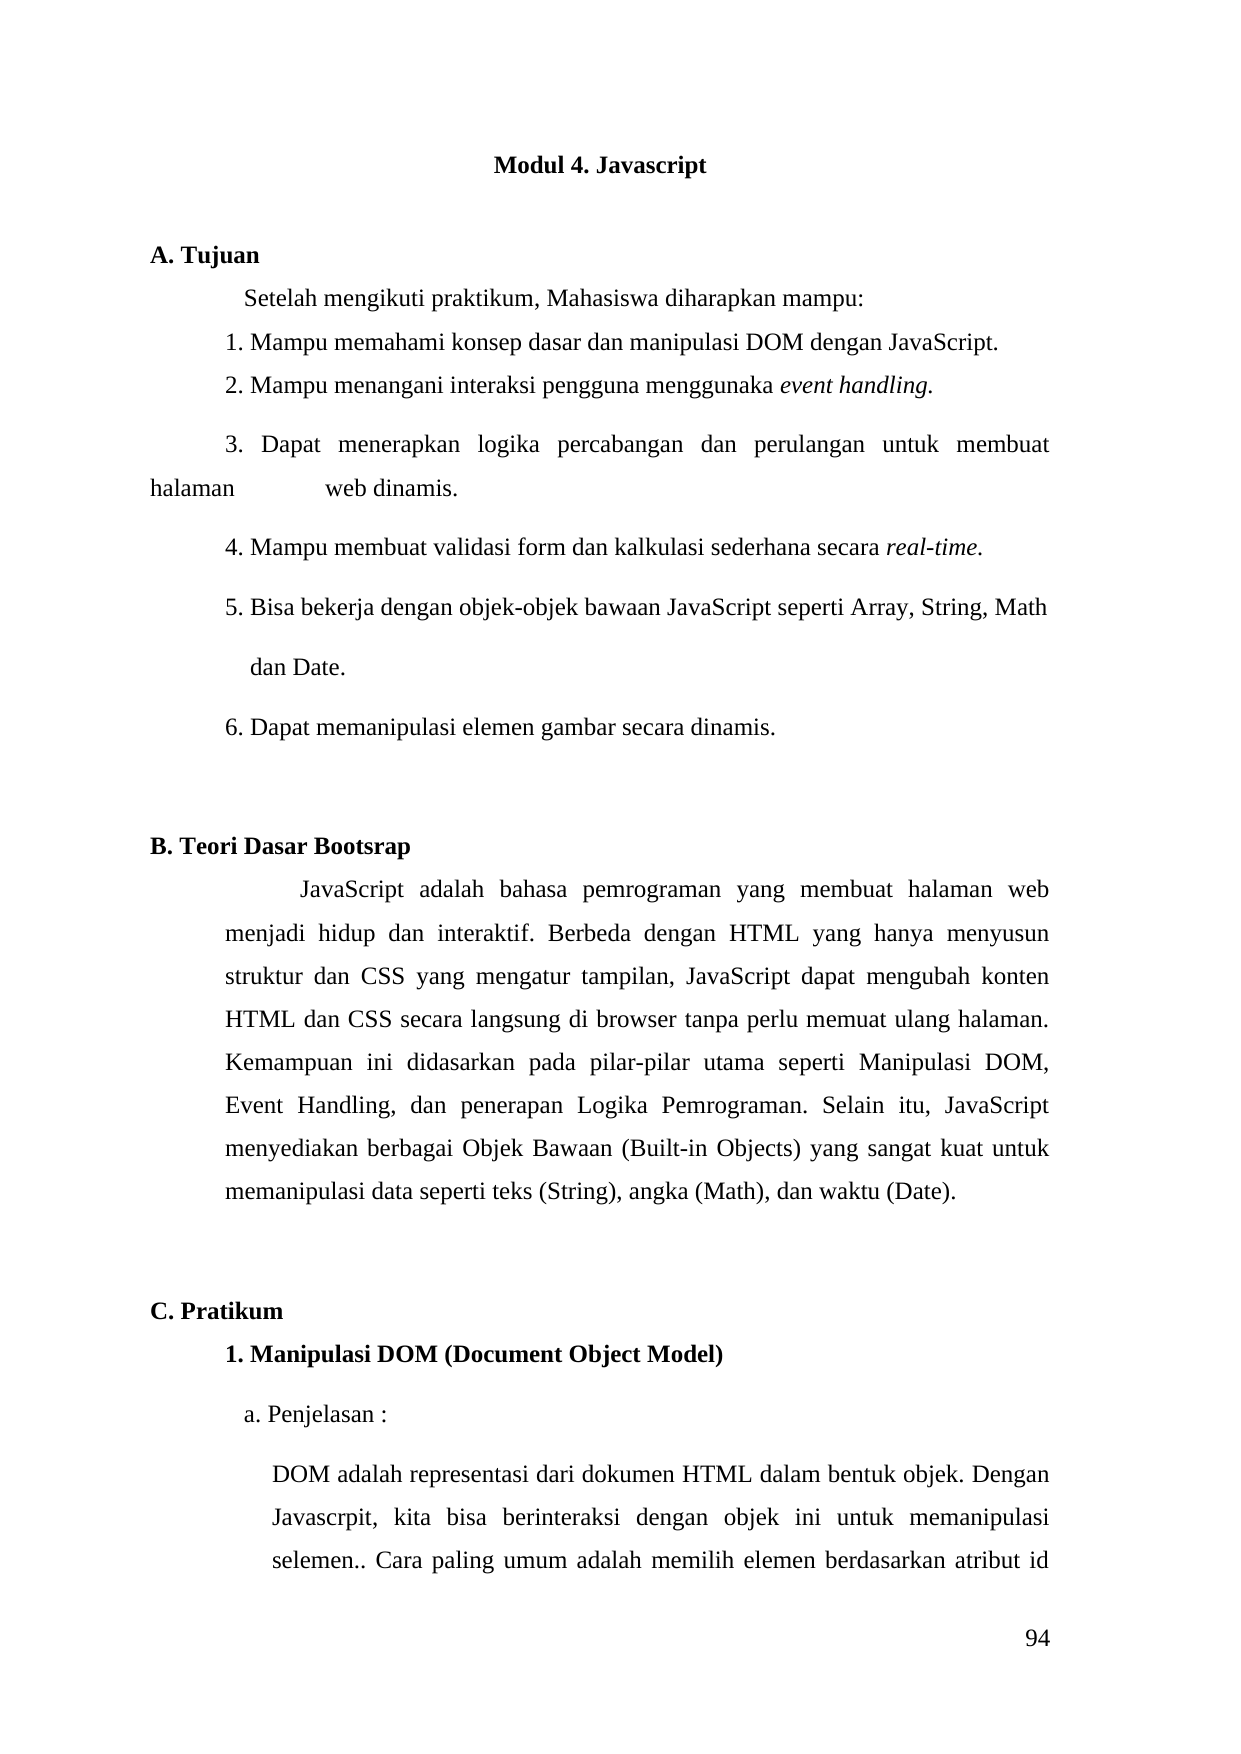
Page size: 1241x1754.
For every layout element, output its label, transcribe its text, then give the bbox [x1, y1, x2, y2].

text dan Date. [225, 652, 1050, 681]
text a. Penjelasan : [150, 1399, 1050, 1428]
subtitle B. Teori Dasar Bootsrap [150, 831, 1050, 860]
text 2. Mampu menangani interaksi pengguna menggunaka event handling. [150, 370, 1050, 398]
text JavaScript adalah bahasa pemrograman yang membuat halaman web menjadi hidup dan interaktif. Berbeda dengan HTML yang hanya menyusun struktur dan CSS yang mengatur tampilan, JavaScript dapat mengubah konten HTML dan CSS secara langsung di browser tanpa perlu memuat ulang halaman. Kemampuan ini didasarkan pada pilar-pilar utama seperti Manipulasi DOM, Event Handling, dan penerapan Logika Pemrograman. Selain itu, JavaScript menyediakan berbagai Objek Bawaan (Built-in Objects) yang sangat kuat untuk memanipulasi data seperti teks (String), angka (Math), dan waktu (Date). [225, 874, 1050, 1205]
text 1. Manipulasi DOM (Document Object Model) [150, 1339, 1050, 1368]
text 6. Dapat memanipulasi elemen gambar secara dinamis. [225, 712, 1050, 741]
subtitle A. Tujuan [150, 240, 1050, 269]
text Modul 4. Javascript [150, 150, 1050, 179]
text 4. Mampu membuat validasi form dan kalkulasi sederhana secara real-time. [150, 532, 1050, 561]
subtitle C. Pratikum [150, 1296, 1050, 1325]
text Setelah mengikuti praktikum, Mahasiswa diharapkan mampu: [197, 283, 1050, 312]
text 1. Mampu memahami konsep dasar dan manipulasi DOM dengan JavaScript. [150, 327, 1050, 355]
text 5. Bisa bekerja dengan objek-objek bawaan JavaScript seperti Array, String, Math [225, 592, 1050, 621]
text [272, 1459, 1050, 1574]
text 3. Dapat menerapkan logika percabangan dan perulangan untuk membuat halaman web dinamis. [150, 429, 1050, 501]
